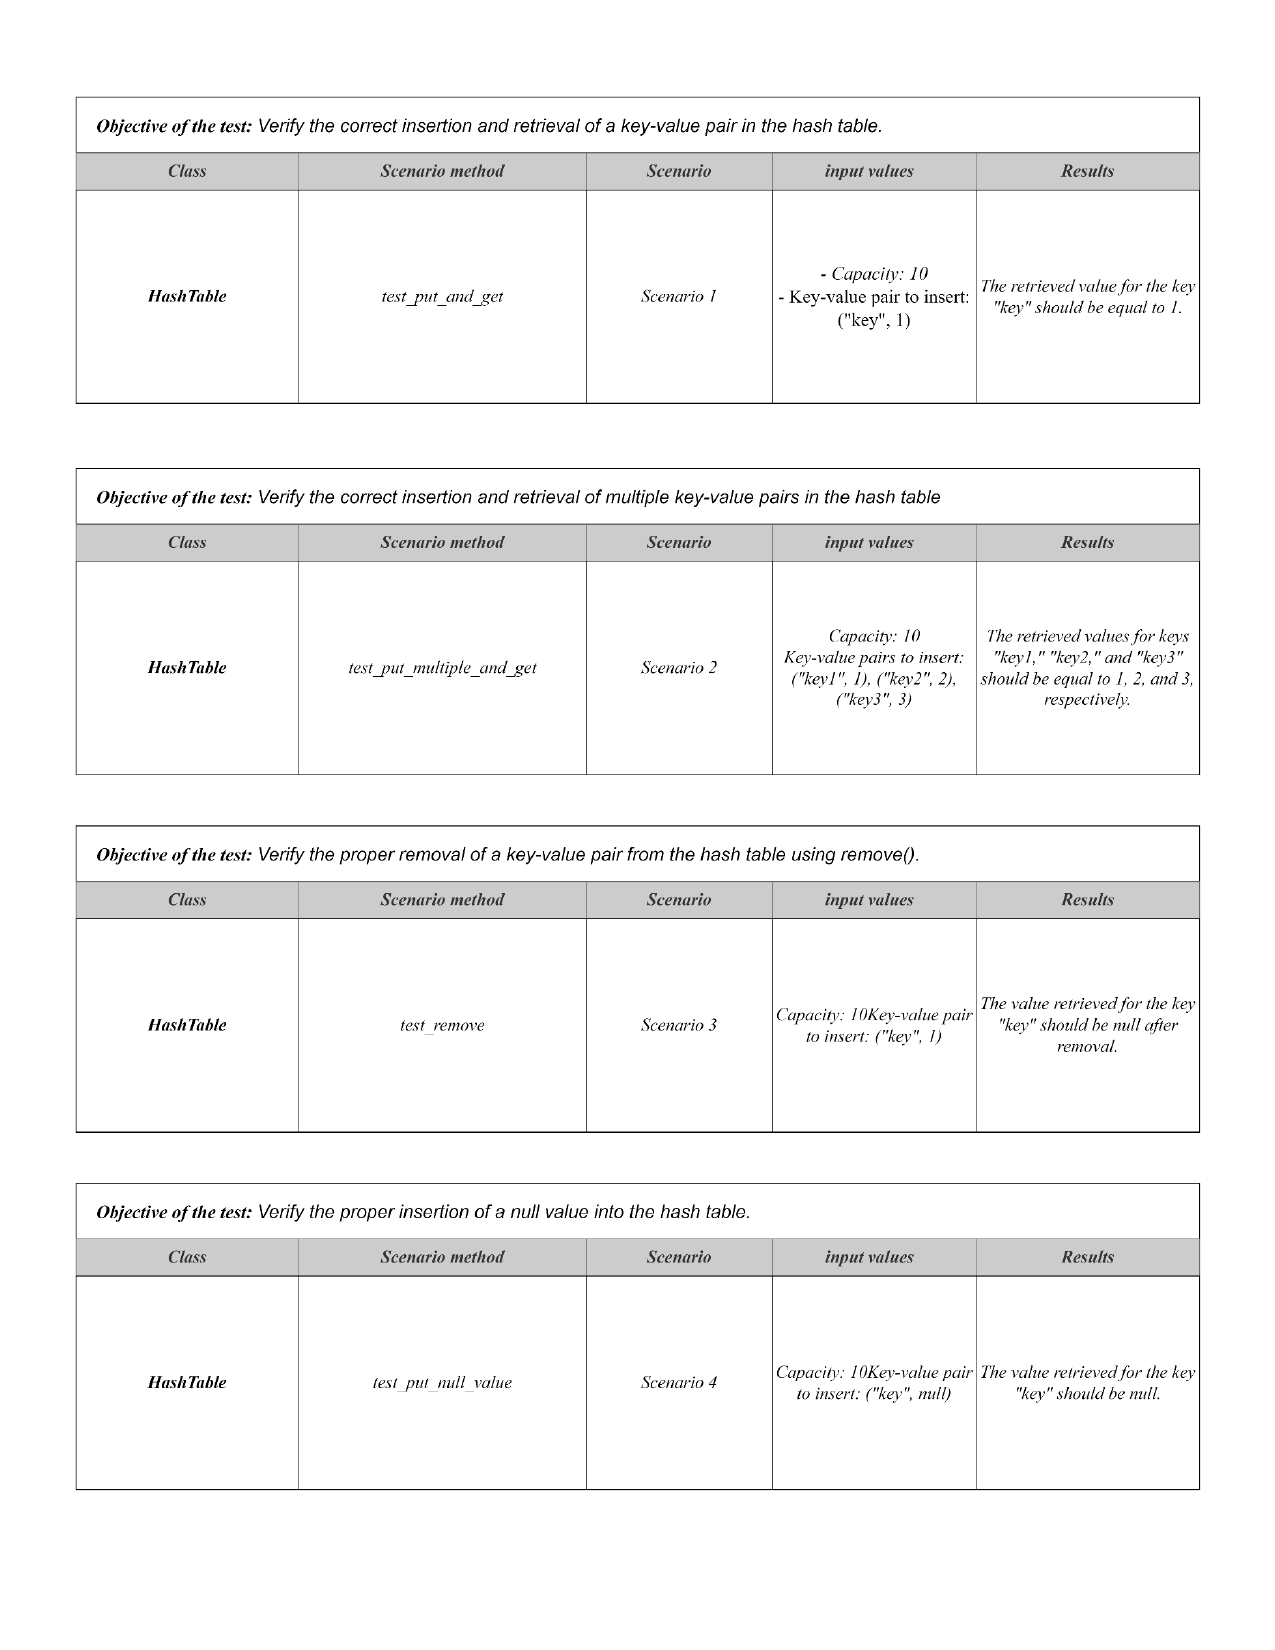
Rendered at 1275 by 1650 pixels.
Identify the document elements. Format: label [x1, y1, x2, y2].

picture [66, 87, 1209, 1499]
